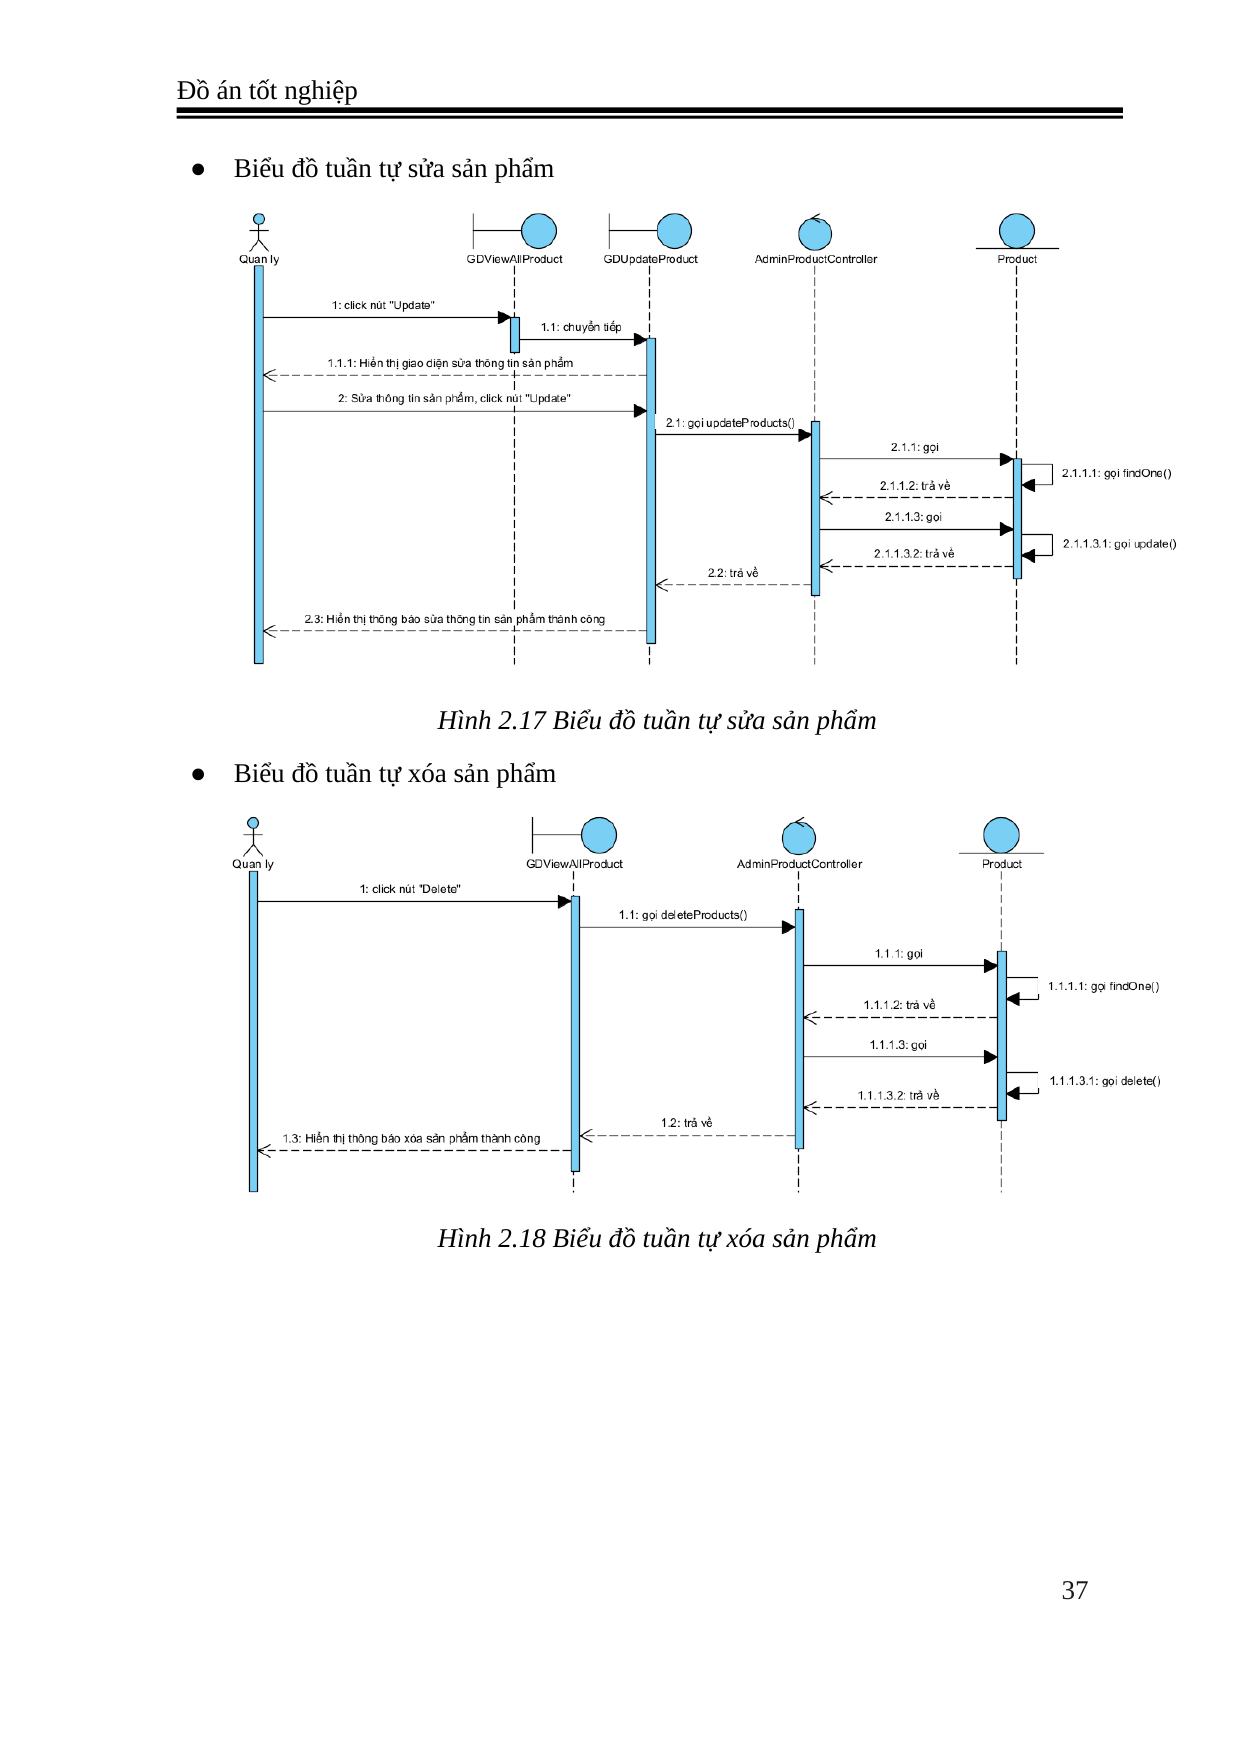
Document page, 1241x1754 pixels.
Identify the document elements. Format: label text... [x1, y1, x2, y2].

picture [196, 799, 1189, 1222]
list Biểu đồ tuần tự sửa sản phẩm [190, 150, 1120, 183]
text Hình 2.18 Biểu đồ tuần tự xóa sản phẩm [228, 1222, 1088, 1253]
list Biểu đồ tuần tự xóa sản phẩm [190, 756, 1120, 789]
picture [200, 193, 1193, 704]
text Hình 2.17 Biểu đồ tuần tự sửa sản phẩm [228, 704, 1088, 735]
